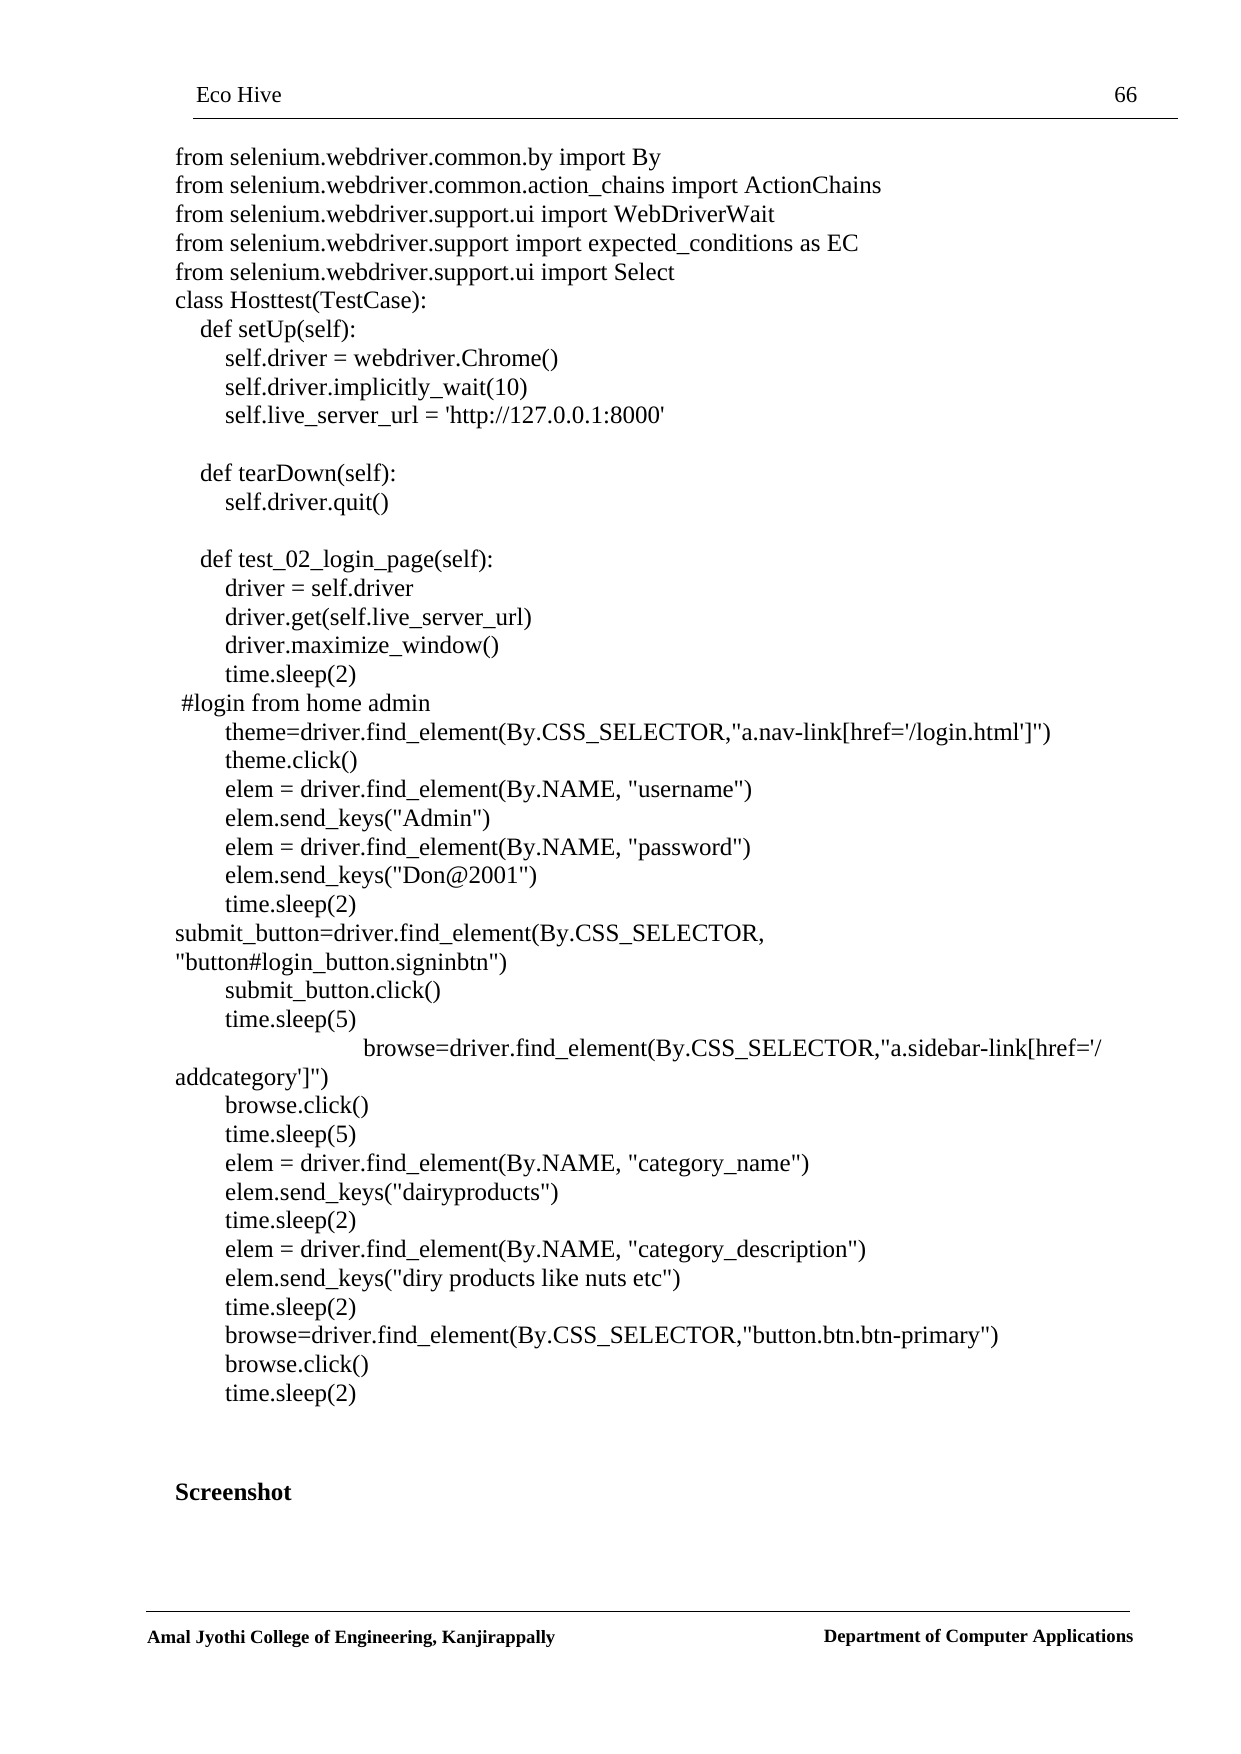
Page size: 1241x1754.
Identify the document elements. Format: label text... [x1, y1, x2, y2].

text self.driver.implicitly_wait(10) [175, 372, 1102, 400]
text #login from home admin [175, 688, 1102, 717]
text browse.click() [175, 1090, 1102, 1119]
text elem = driver.find_element(By.NAME, "category_name") [175, 1148, 1102, 1177]
text Screenshot [175, 1477, 1102, 1506]
text self.driver.quit() [175, 487, 1102, 515]
text browse=driver.find_element(By.CSS_SELECTOR,"a.sidebar-link[href='/addcategory']") [175, 1033, 1102, 1090]
text class Hosttest(TestCase): [175, 285, 1102, 314]
text time.sleep(2) [175, 659, 1102, 688]
text submit_button=driver.find_element(By.CSS_SELECTOR, "button#login_button.signinbtn") [175, 918, 1102, 975]
text browse.click() [175, 1349, 1102, 1378]
text theme=driver.find_element(By.CSS_SELECTOR,"a.nav-link[href='/login.html']") [175, 717, 1102, 745]
text elem = driver.find_element(By.NAME, "username") [175, 774, 1102, 803]
text elem.send_keys("Don@2001") [175, 860, 1102, 889]
text time.sleep(2) [175, 1205, 1102, 1234]
text def test_02_login_page(self): [175, 544, 1102, 573]
text theme.click() [175, 745, 1102, 774]
text time.sleep(5) [175, 1004, 1102, 1033]
text time.sleep(2) [175, 889, 1102, 918]
text driver.maximize_window() [175, 630, 1102, 659]
text self.driver = webdriver.Chrome() [175, 343, 1102, 372]
text from selenium.webdriver.support.ui import Select [175, 257, 1102, 285]
text driver = self.driver [175, 573, 1102, 602]
text from selenium.webdriver.support.ui import WebDriverWait [175, 199, 1102, 228]
text from selenium.webdriver.common.action_chains import ActionChains [175, 170, 1102, 199]
text def tearDown(self): [175, 458, 1102, 487]
text submit_button.click() [175, 975, 1102, 1004]
text time.sleep(2) [175, 1378, 1102, 1407]
text time.sleep(5) [175, 1119, 1102, 1148]
text elem.send_keys("Admin") [175, 803, 1102, 832]
text time.sleep(2) [175, 1292, 1102, 1320]
text browse=driver.find_element(By.CSS_SELECTOR,"button.btn.btn-primary") [175, 1320, 1102, 1349]
text elem.send_keys("diry products like nuts etc") [175, 1263, 1102, 1292]
text driver.get(self.live_server_url) [175, 602, 1102, 630]
text from selenium.webdriver.common.by import By [175, 142, 1102, 170]
text self.live_server_url = 'http://127.0.0.1:8000' [175, 400, 1102, 429]
text elem = driver.find_element(By.NAME, "category_description") [175, 1234, 1102, 1263]
text def setUp(self): [175, 314, 1102, 343]
text elem = driver.find_element(By.NAME, "password") [175, 832, 1102, 860]
text elem.send_keys("dairyproducts") [175, 1177, 1102, 1205]
text from selenium.webdriver.support import expected_conditions as EC [175, 228, 1102, 257]
